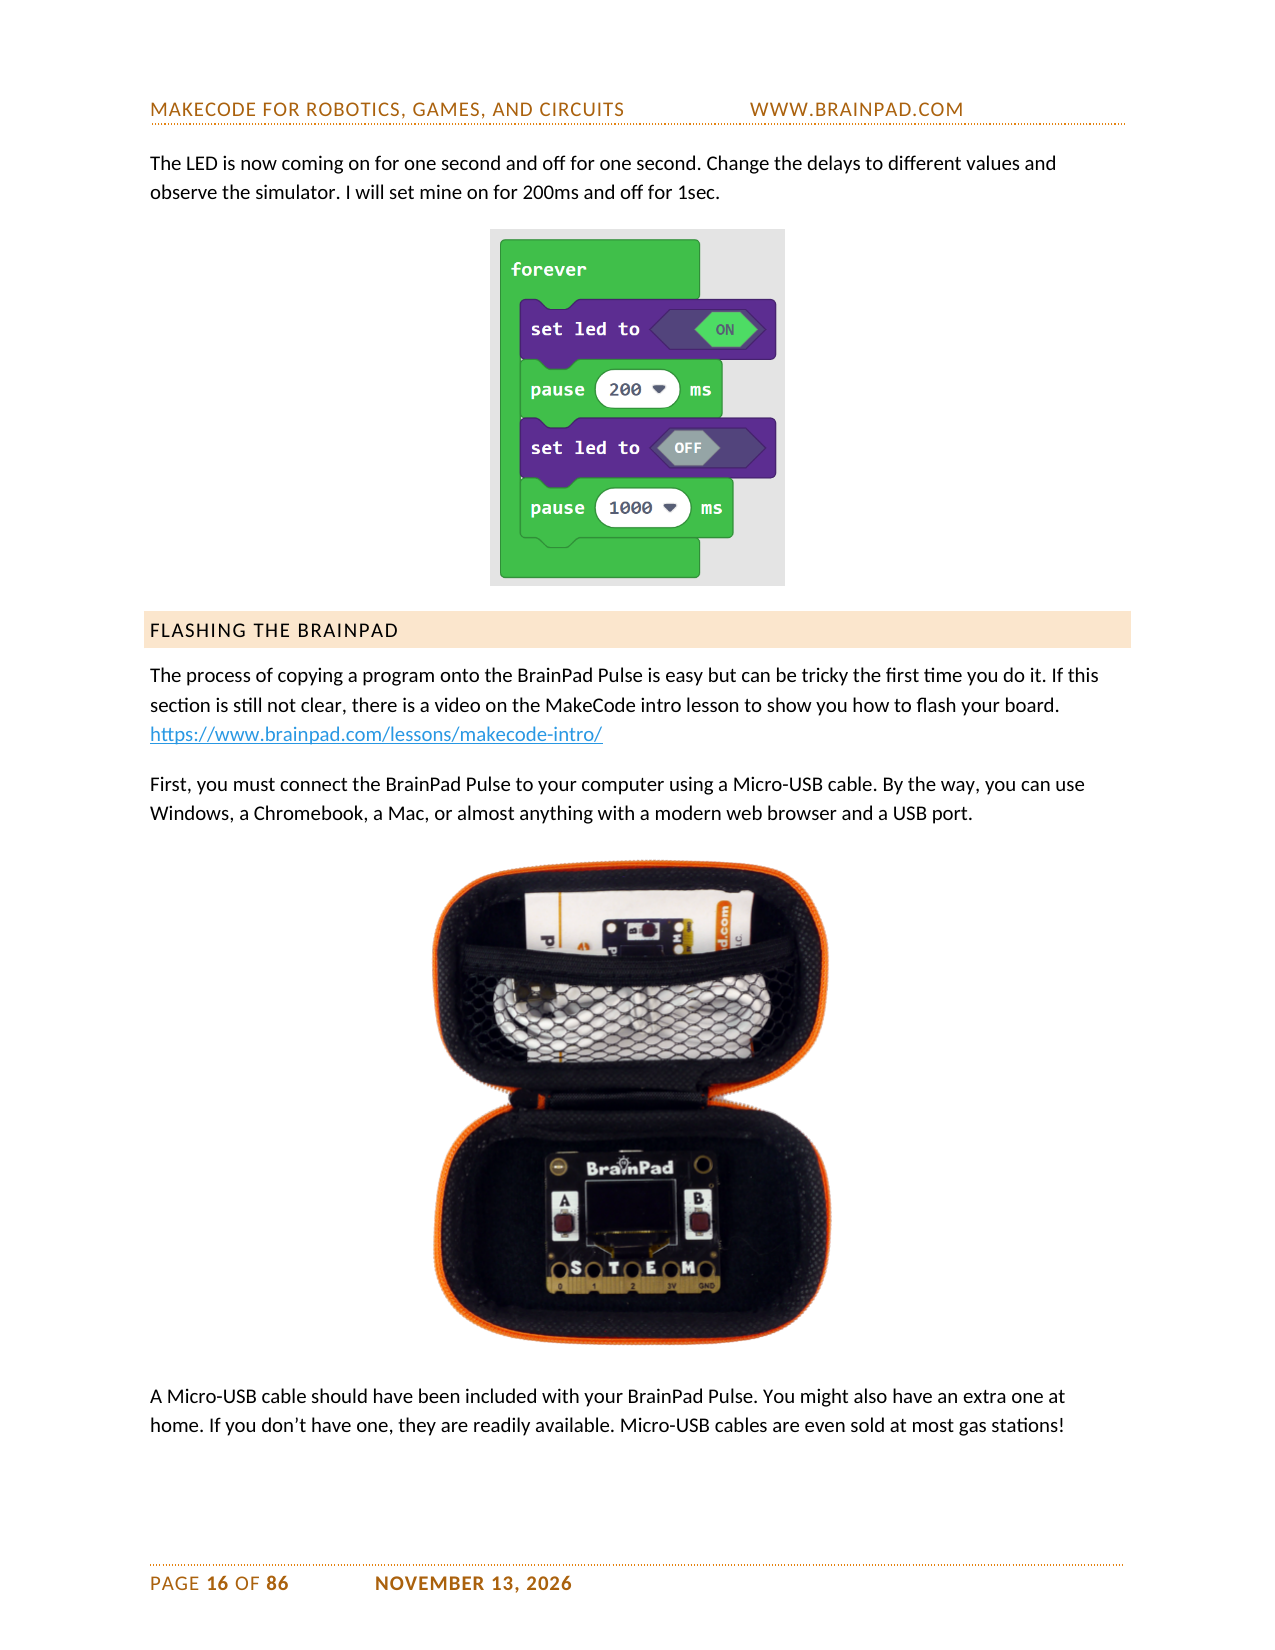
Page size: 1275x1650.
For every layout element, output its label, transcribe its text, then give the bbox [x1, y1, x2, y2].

text First, you must connect the BrainPad Pulse to your computer using a Micro-USB cable. By the way, you can use Windows, a Chromebook, a Mac, or almost anything with a modern web browser and a USB port. [150, 771, 1125, 826]
picture [305, 850, 970, 1359]
subtitle Flashing the BrainPad [150, 617, 1125, 642]
text The process of copying a program onto the BrainPad Pulse is easy but can be tricky the first time you do it. If this section is still not clear, there is a video on the MakeCode intro lesson to show you how to flash your board. https://www.brainpad.com/lessons/makecode-intro/ [150, 663, 1125, 746]
text A Micro-USB cable should have been included with your BrainPad Pulse. You might also have an extra one at home. If you don’t have one, they are readily available. Micro-USB cables are even sold at most gas stations! [150, 1383, 1125, 1438]
text The LED is now coming on for one second and off for one second. Change the delays to different values and observe the simulator. I will set mine on for 200ms and off for 1sec. [150, 150, 1125, 204]
picture [490, 229, 785, 586]
